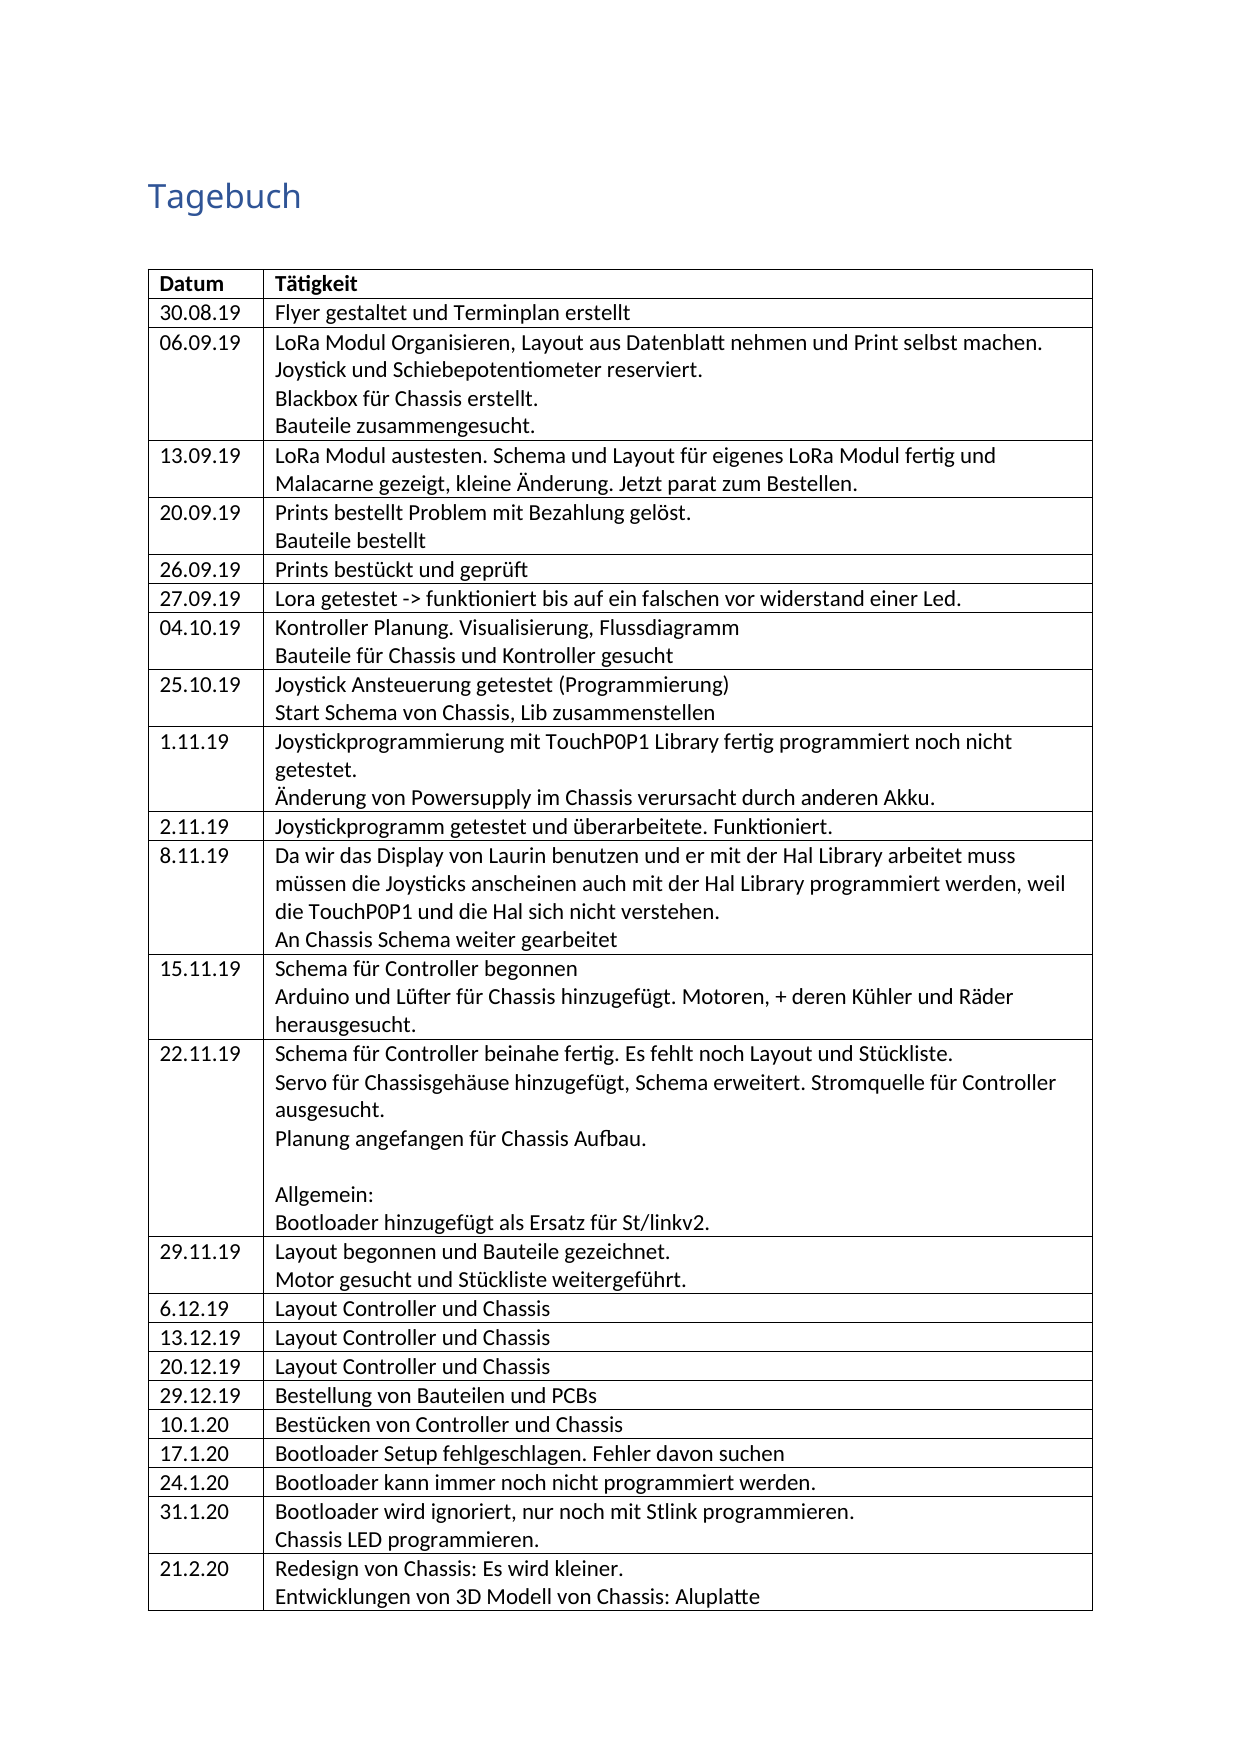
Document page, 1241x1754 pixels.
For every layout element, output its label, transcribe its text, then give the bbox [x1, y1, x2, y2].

table_cell Layout Controller und Chassis [264, 1294, 1092, 1322]
subtitle Tagebuch [148, 173, 1093, 218]
table_cell Bestücken von Controller und Chassis [264, 1410, 1092, 1438]
table_cell Bootloader Setup fehlgeschlagen. Fehler davon suchen [264, 1439, 1092, 1467]
table_cell 17.1.20 [149, 1439, 263, 1467]
table_cell Joystickprogrammierung mit TouchP0P1 Library fertig programmiert noch nicht getestet. Änderung von Powersupply im Chassis verursacht durch anderen Akku. [264, 727, 1092, 811]
table_cell 25.10.19 [149, 670, 263, 726]
table_cell Joystick Ansteuerung getestet (Programmierung) Start Schema von Chassis, Lib zusammenstellen [264, 670, 1092, 726]
table_cell Schema für Controller begonnen Arduino und Lüfter für Chassis hinzugefügt. Motoren, + deren Kühler und Räder herausgesucht. [264, 955, 1092, 1038]
table_cell 31.1.20 [149, 1497, 263, 1553]
table_header Datum [149, 270, 263, 297]
table_cell 1.11.19 [149, 727, 263, 811]
table_cell 30.08.19 [149, 299, 263, 327]
table_cell Prints bestellt Problem mit Bezahlung gelöst. Bauteile bestellt [264, 498, 1092, 554]
table_cell Flyer gestaltet und Terminplan erstellt [264, 299, 1092, 327]
table_cell 22.11.19 [149, 1040, 263, 1236]
table_cell Layout Controller und Chassis [264, 1323, 1092, 1351]
table_cell LoRa Modul Organisieren, Layout aus Datenblatt nehmen und Print selbst machen. Joystick und Schiebepotentiometer reserviert. Blackbox für Chassis erstellt. Bauteile zusammengesucht. [264, 328, 1092, 440]
table_cell Joystickprogramm getestet und überarbeitete. Funktioniert. [264, 812, 1092, 840]
table_cell 06.09.19 [149, 328, 263, 440]
table_cell Schema für Controller beinahe fertig. Es fehlt noch Layout und Stückliste. Servo für Chassisgehäuse hinzugefügt, Schema erweitert. Stromquelle für Controller ausgesucht. Planung angefangen für Chassis Aufbau. Allgemein: Bootloader hinzugefügt als Ersatz für St/linkv2. [264, 1040, 1092, 1236]
table_cell 27.09.19 [149, 584, 263, 612]
table_cell Prints bestückt und geprüft [264, 555, 1092, 583]
table_cell Bootloader kann immer noch nicht programmiert werden. [264, 1468, 1092, 1496]
table_cell 29.11.19 [149, 1237, 263, 1293]
table_cell 20.09.19 [149, 498, 263, 554]
table_cell 04.10.19 [149, 613, 263, 669]
table_cell Kontroller Planung. Visualisierung, Flussdiagramm Bauteile für Chassis und Kontroller gesucht [264, 613, 1092, 669]
table_cell Layout Controller und Chassis [264, 1352, 1092, 1380]
table_cell 26.09.19 [149, 555, 263, 583]
table_cell 15.11.19 [149, 955, 263, 1038]
table_cell 29.12.19 [149, 1381, 263, 1409]
table_cell 20.12.19 [149, 1352, 263, 1380]
table_cell 8.11.19 [149, 841, 263, 953]
table_cell 10.1.20 [149, 1410, 263, 1438]
table_cell 21.2.20 [149, 1554, 263, 1610]
table_cell 13.12.19 [149, 1323, 263, 1351]
table_cell 2.11.19 [149, 812, 263, 840]
table_cell Redesign von Chassis: Es wird kleiner. Entwicklungen von 3D Modell von Chassis: Aluplatte [264, 1554, 1092, 1610]
table_cell 13.09.19 [149, 441, 263, 497]
table_cell 6.12.19 [149, 1294, 263, 1322]
table_cell Lora getestet -> funktioniert bis auf ein falschen vor widerstand einer Led. [264, 584, 1092, 612]
table_header Tätigkeit [264, 270, 1092, 297]
table_cell Da wir das Display von Laurin benutzen und er mit der Hal Library arbeitet muss müssen die Joysticks anscheinen auch mit der Hal Library programmiert werden, weil die TouchP0P1 und die Hal sich nicht verstehen. An Chassis Schema weiter gearbeitet [264, 841, 1092, 953]
table_cell Bestellung von Bauteilen und PCBs [264, 1381, 1092, 1409]
table_cell LoRa Modul austesten. Schema und Layout für eigenes LoRa Modul fertig und Malacarne gezeigt, kleine Änderung. Jetzt parat zum Bestellen. [264, 441, 1092, 497]
table_cell Bootloader wird ignoriert, nur noch mit Stlink programmieren. Chassis LED programmieren. [264, 1497, 1092, 1553]
table_cell Layout begonnen und Bauteile gezeichnet. Motor gesucht und Stückliste weitergeführt. [264, 1237, 1092, 1293]
table_cell 24.1.20 [149, 1468, 263, 1496]
